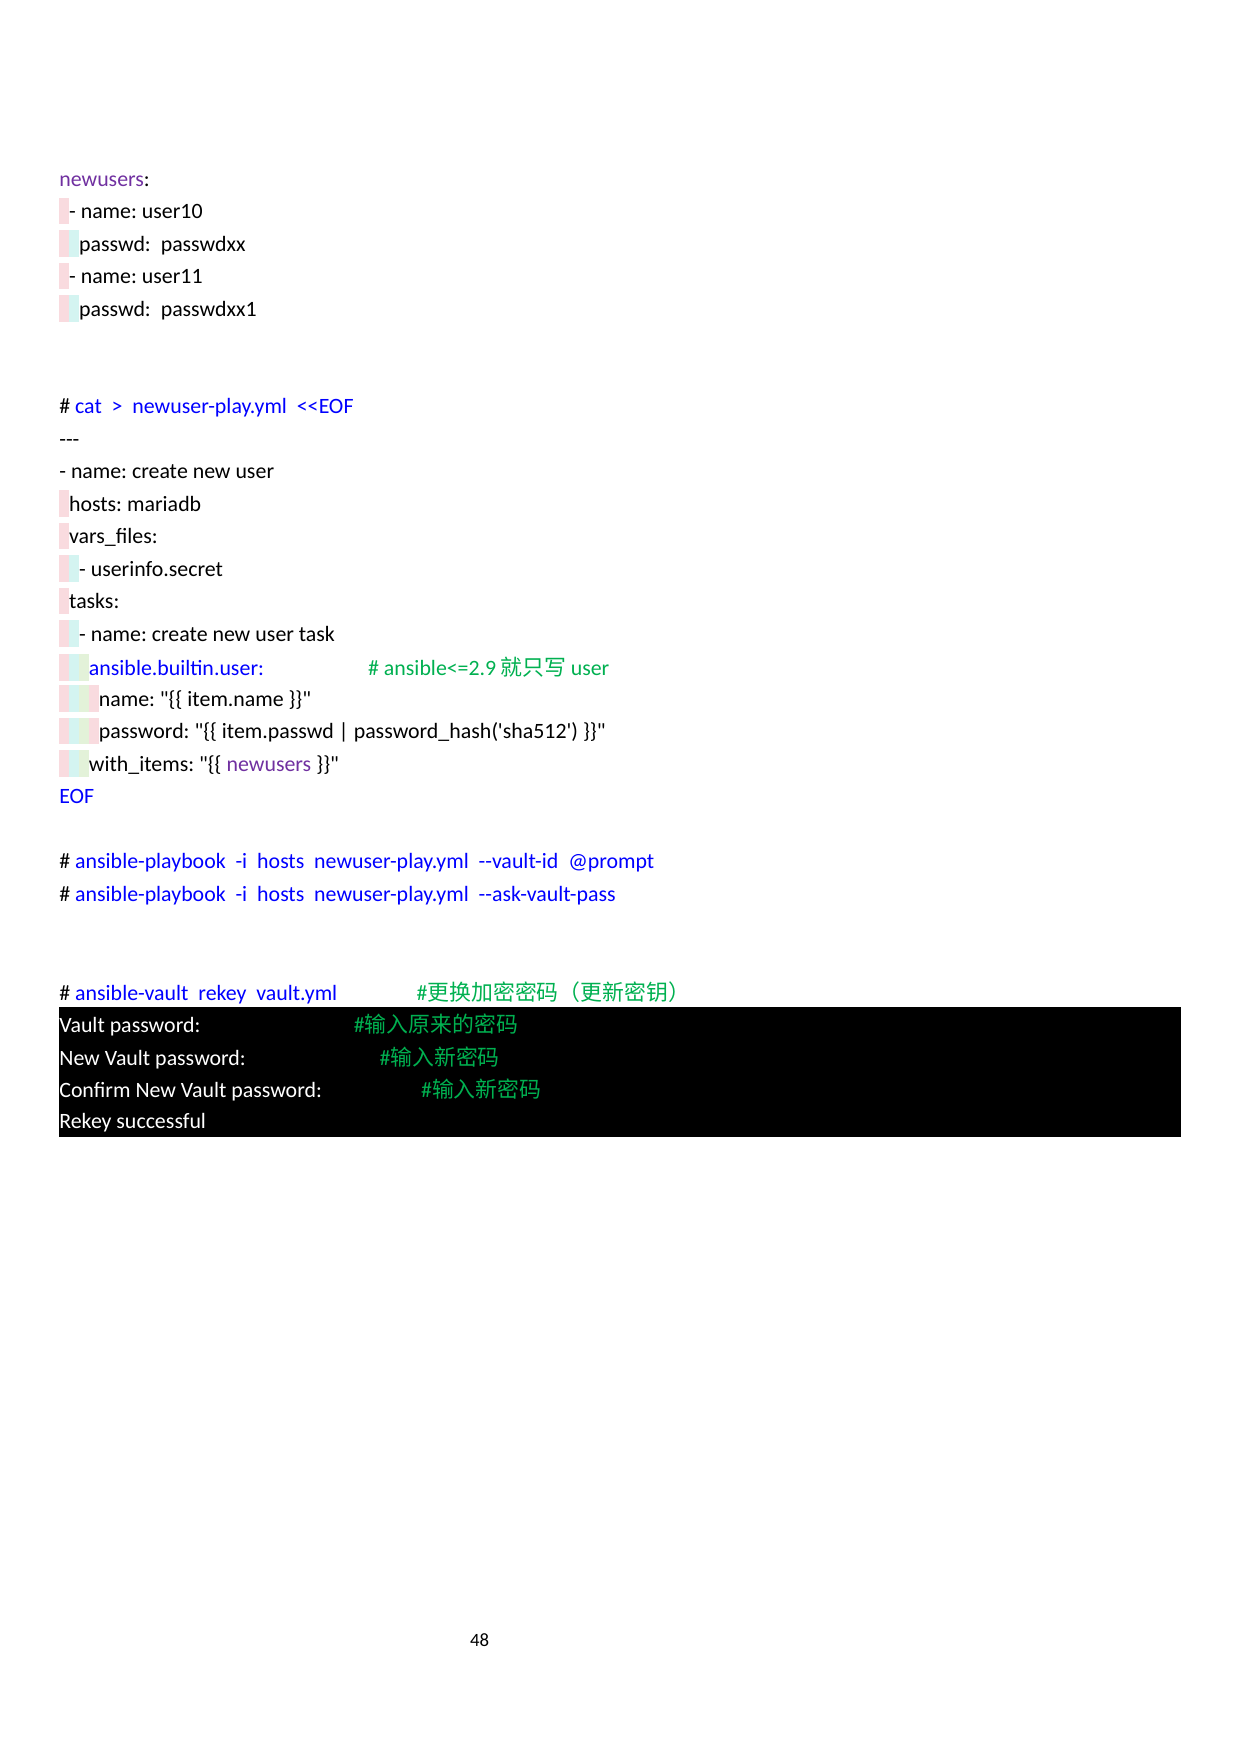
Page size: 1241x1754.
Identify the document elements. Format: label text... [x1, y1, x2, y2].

text --- [59, 422, 1181, 454]
text New Vault password: #输入新密码 [59, 1039, 1181, 1072]
text vars_files: [59, 519, 1181, 552]
text - name: create new user task [59, 617, 1181, 649]
text - userinfo.secret [59, 552, 1181, 584]
text # ansible-playbook -i hosts newuser-play.yml --ask-vault-pass [59, 877, 1181, 909]
text ansible.builtin.user: # ansible<=2.9就只写user [59, 649, 1181, 682]
text # ansible-vault rekey vault.yml #更换加密密码（更新密钥） [59, 974, 1181, 1007]
text passwd: passwdxx [59, 227, 1181, 259]
text Confirm New Vault password: #输入新密码 [59, 1072, 1181, 1104]
text tasks: [59, 584, 1181, 617]
text passwd: passwdxx1 [59, 292, 1181, 324]
text # cat > newuser-play.yml <<EOF [59, 389, 1181, 422]
text Rekey successful [59, 1104, 1181, 1137]
text - name: create new user [59, 454, 1181, 487]
text - name: user10 [59, 194, 1181, 227]
text password: "{{ item.passwd | password_hash('sha512') }}" [59, 714, 1181, 747]
text - name: user11 [59, 259, 1181, 292]
text # ansible-playbook -i hosts newuser-play.yml --vault-id @prompt [59, 844, 1181, 877]
text name: "{{ item.name }}" [59, 682, 1181, 714]
text Vault password: #输入原来的密码 [59, 1007, 1181, 1039]
text EOF [59, 779, 1181, 812]
text newusers: [59, 162, 1181, 194]
text with_items: "{{ newusers }}" [59, 747, 1181, 779]
text hosts: mariadb [59, 487, 1181, 519]
